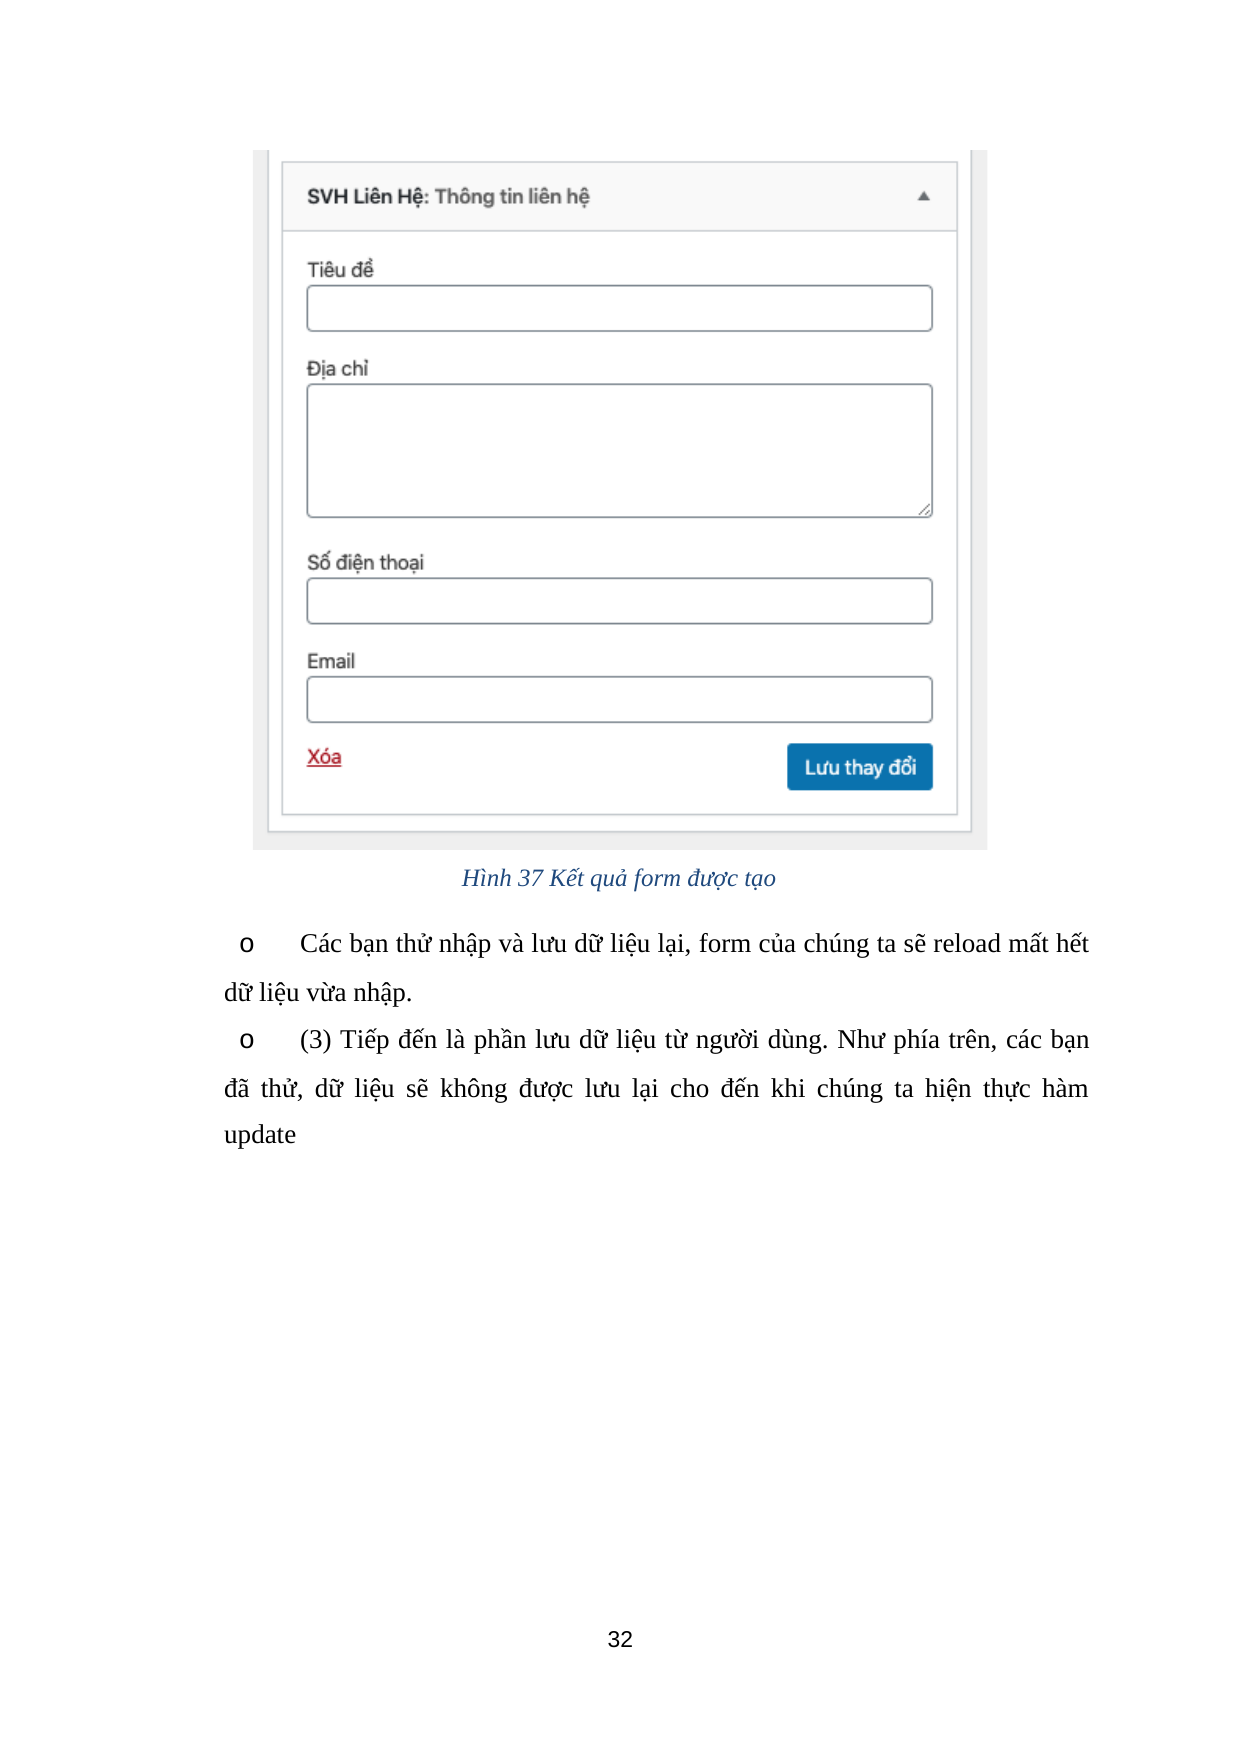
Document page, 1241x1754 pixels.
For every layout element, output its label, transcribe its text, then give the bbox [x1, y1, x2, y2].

picture [252, 150, 988, 850]
list (3) Tiếp đến là phần lưu dữ liệu từ người dùng. Như phía trên, các bạn đã thử, dữ liệu sẽ không được lưu lại cho đến khi chúng ta hiện thực hàm update [224, 1023, 1090, 1149]
text Hình 37 Kết quả form được tạo [150, 863, 1090, 892]
list Các bạn thử nhập và lưu dữ liệu lại, form của chúng ta sẽ reload mất hết dữ liệu vừa nhập. [224, 927, 1090, 1007]
